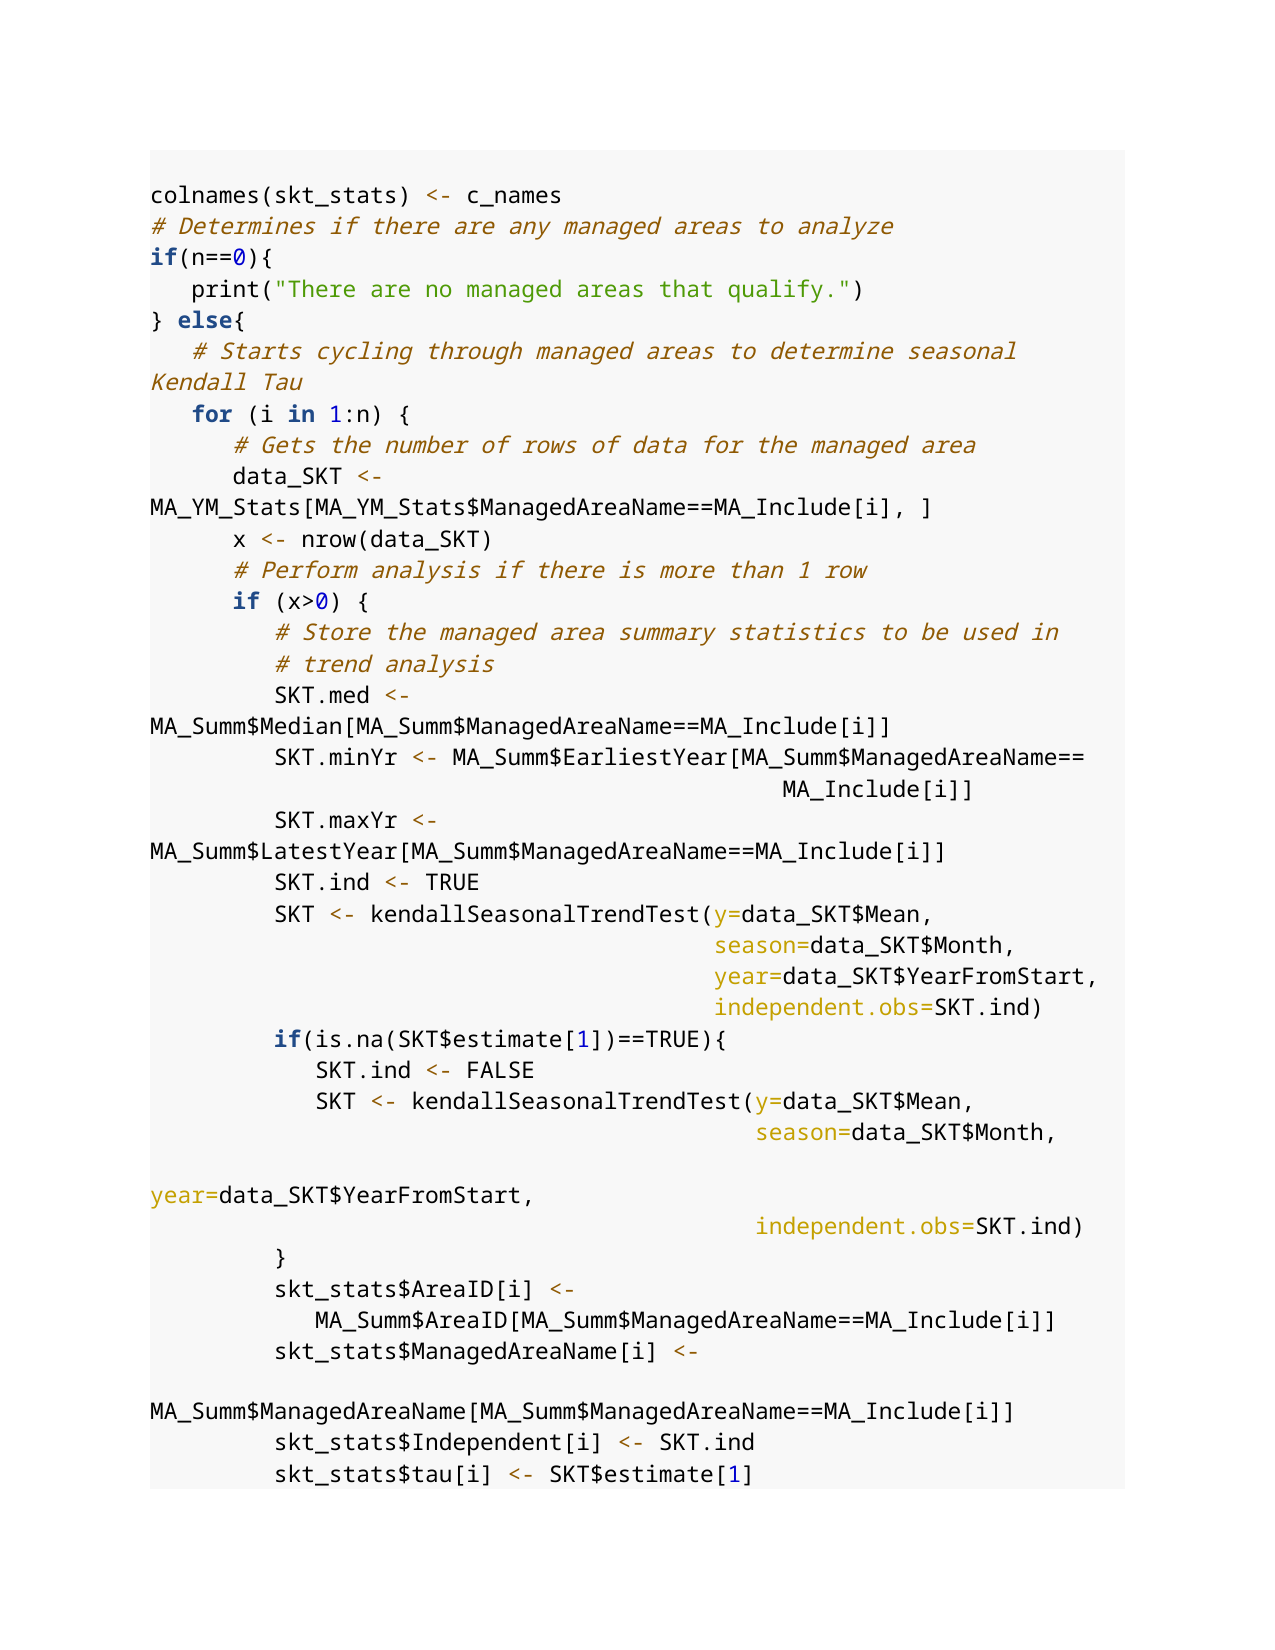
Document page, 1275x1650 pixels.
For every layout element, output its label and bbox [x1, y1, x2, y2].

text [150, 150, 1125, 1489]
